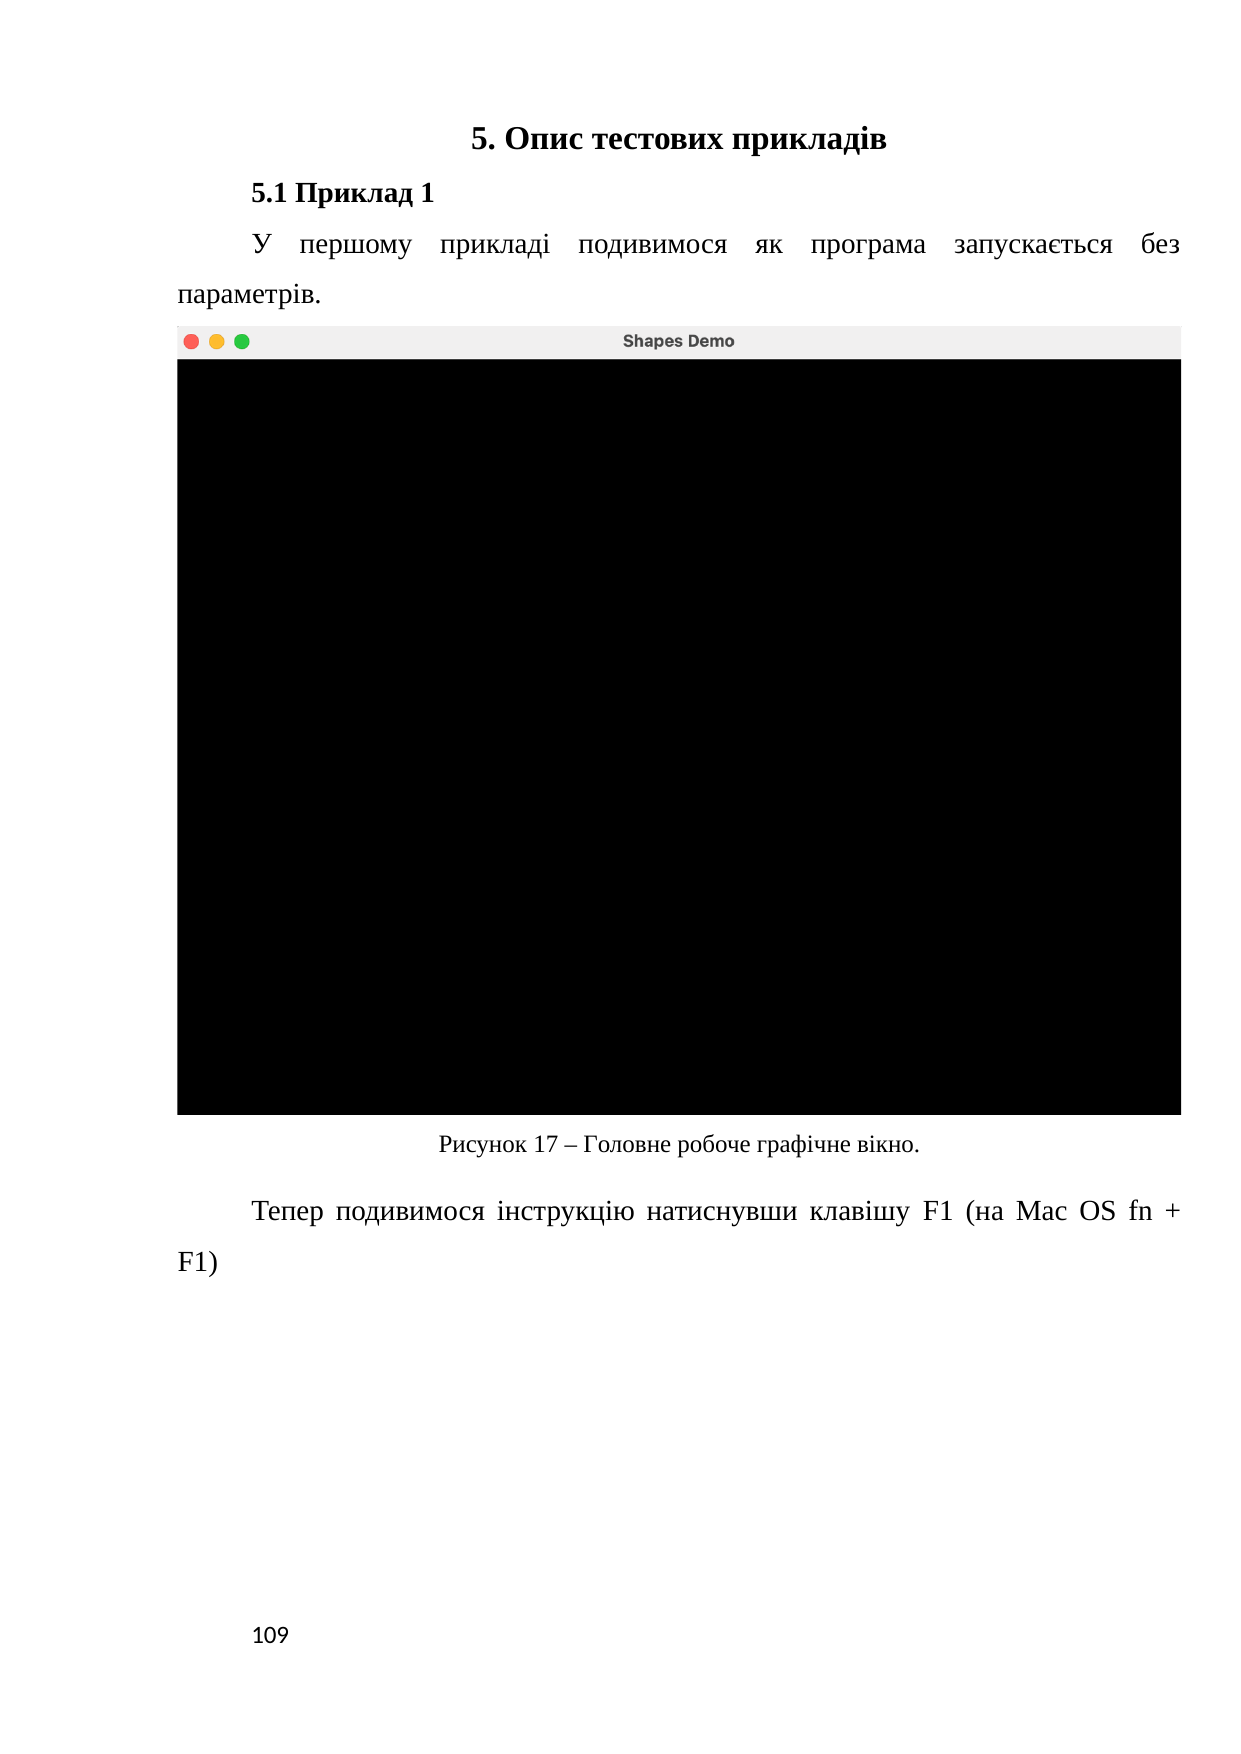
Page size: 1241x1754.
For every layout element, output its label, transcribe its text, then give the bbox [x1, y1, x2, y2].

list У першому прикладі подивимося як програма запускається без параметрів. [177, 226, 1181, 310]
list 5.1 Приклад 1 [177, 176, 1181, 209]
list 5. Опис тестових прикладів [177, 118, 1181, 156]
text Рисунок 17 – Головне робоче графічне вікно. [177, 1129, 1181, 1158]
picture [177, 326, 1182, 1115]
list Тепер подивимося інструкцію натиснувши клавішу F1 (на Mac OS fn + F1) [177, 1193, 1181, 1277]
